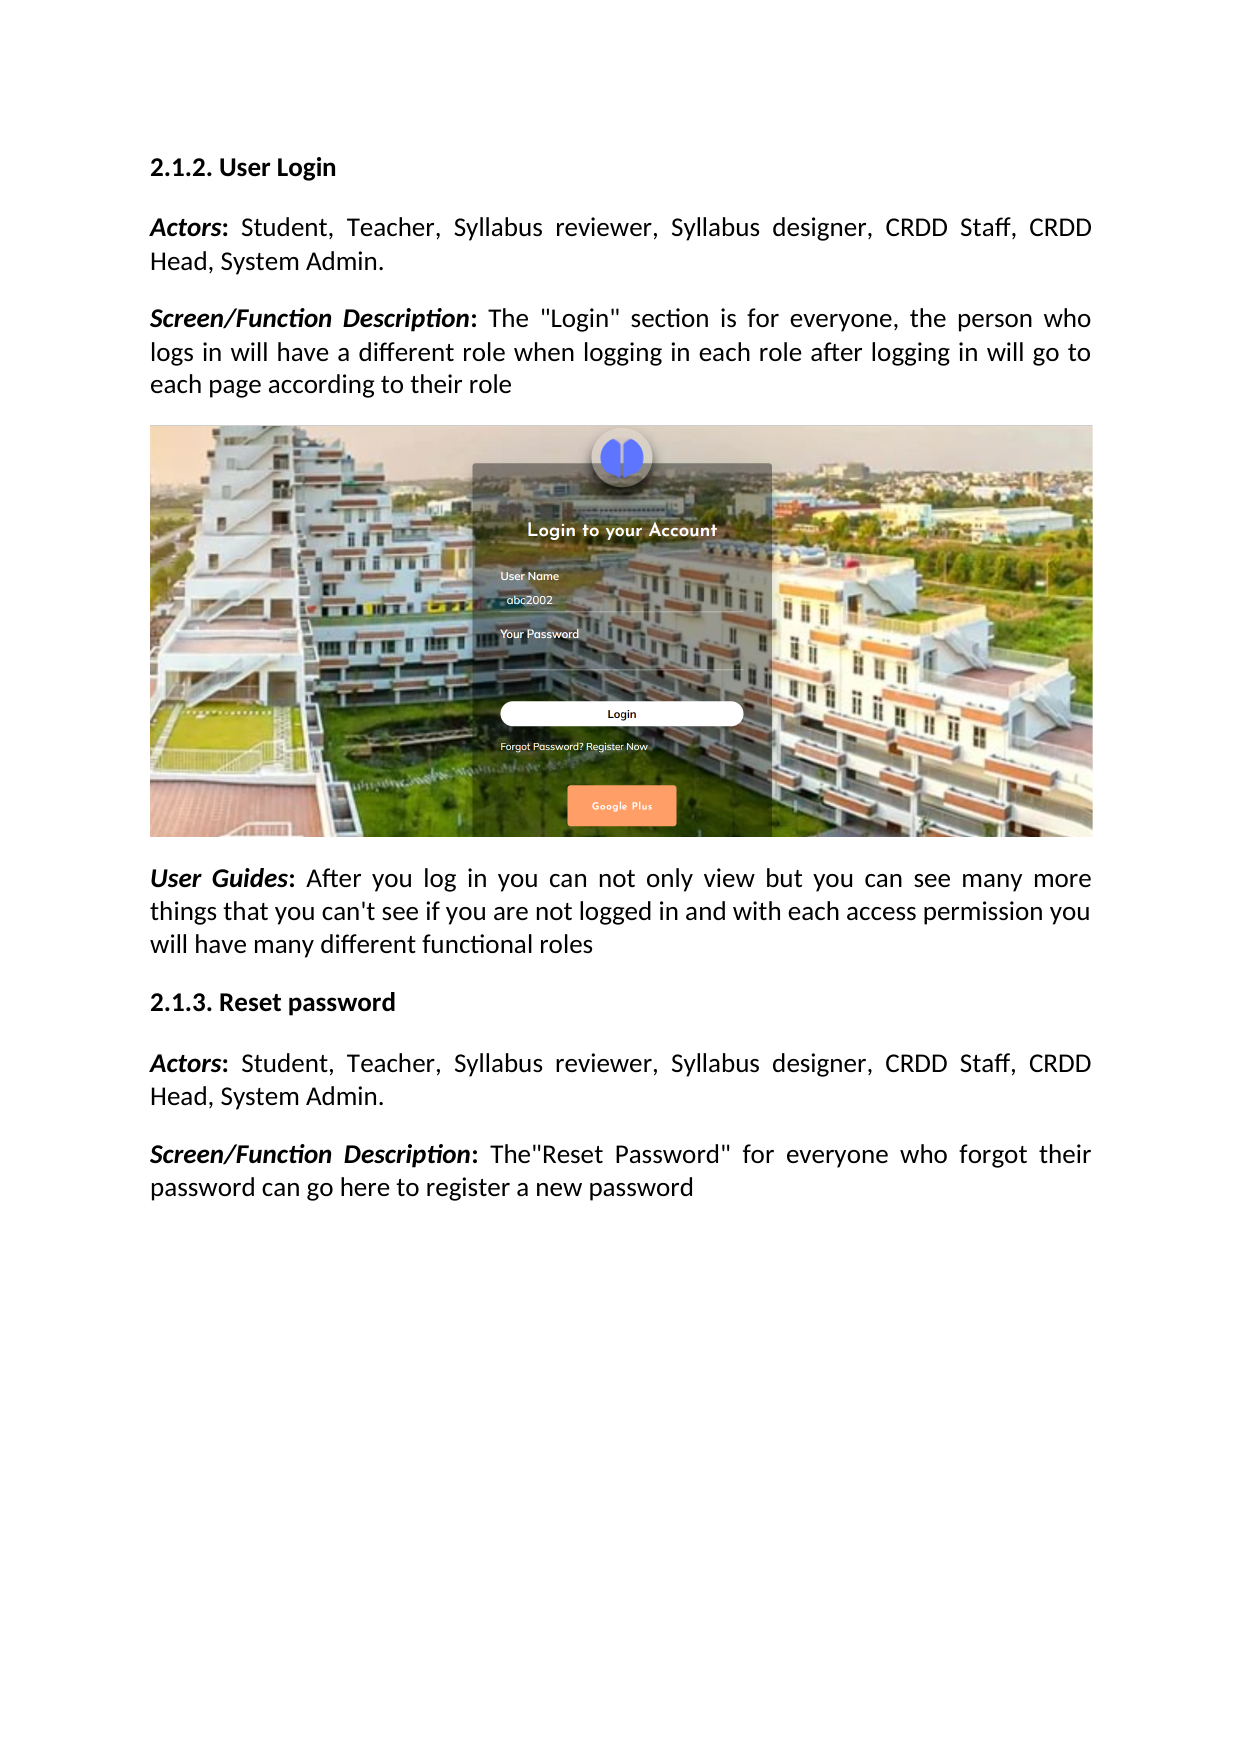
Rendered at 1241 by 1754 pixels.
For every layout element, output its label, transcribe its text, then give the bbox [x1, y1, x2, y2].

text Actors: Student, Teacher, Syllabus reviewer, Syllabus designer, CRDD Staff, CRDD Head, System Admin. [150, 211, 1093, 277]
text Screen/Function Description: The "Login" section is for everyone, the person who logs in will have a different role when logging in each role after logging in will go to each page according to their role [150, 302, 1093, 401]
text 2.1.2. User Login [150, 150, 1093, 183]
picture [150, 425, 1093, 837]
text User Guides: After you log in you can not only view but you can see many more things that you can't see if you are not logged in and with each access permission you will have many different functional roles [150, 861, 1093, 960]
text Actors: Student, Teacher, Syllabus reviewer, Syllabus designer, CRDD Staff, CRDD Head, System Admin. [150, 1046, 1093, 1112]
text 2.1.3. Reset password [150, 985, 1093, 1018]
text Screen/Function Description: The"Reset Password" for everyone who forgot their password can go here to register a new password [150, 1137, 1093, 1203]
